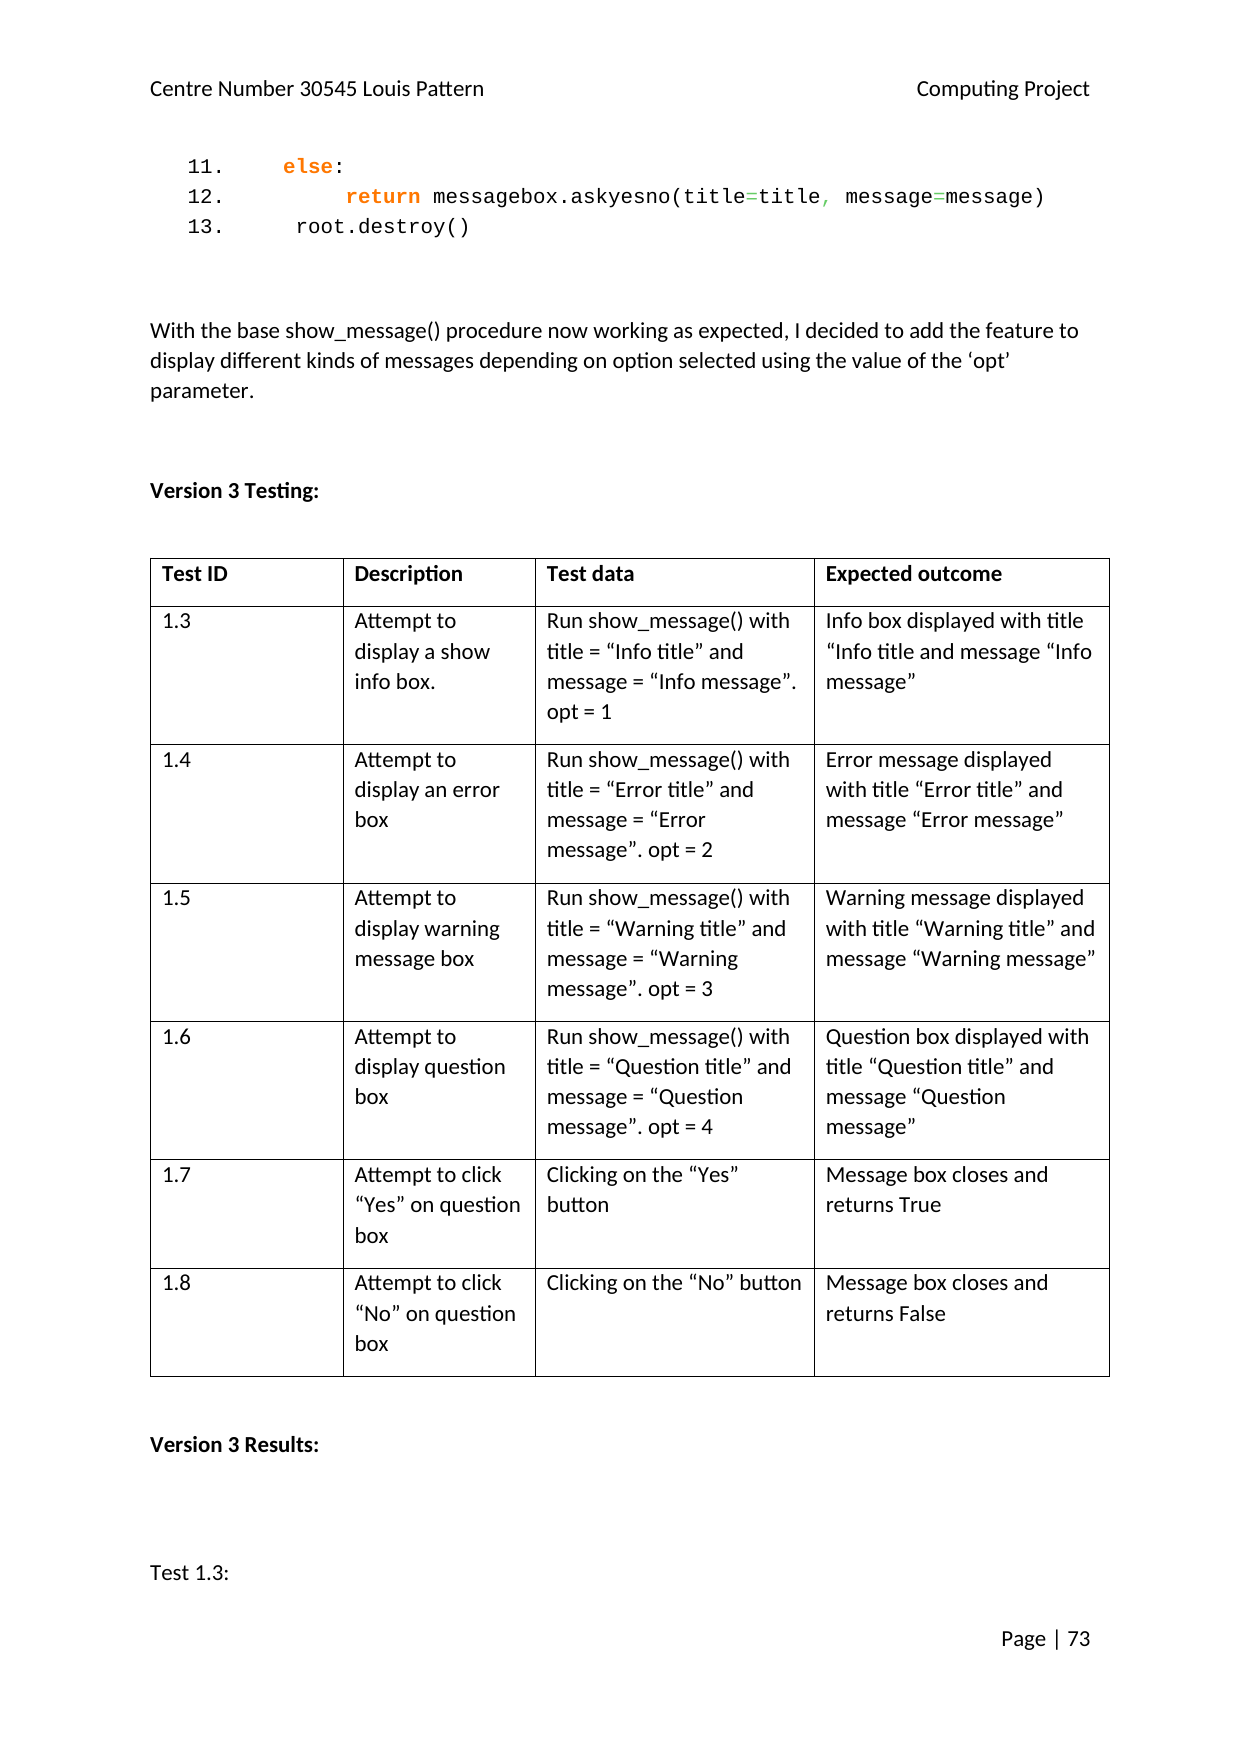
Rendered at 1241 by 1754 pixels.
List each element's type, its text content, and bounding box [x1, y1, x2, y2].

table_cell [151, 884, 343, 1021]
text Test 1.3: [150, 1558, 1090, 1586]
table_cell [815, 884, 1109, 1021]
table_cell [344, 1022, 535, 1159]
list else: [187, 150, 1090, 180]
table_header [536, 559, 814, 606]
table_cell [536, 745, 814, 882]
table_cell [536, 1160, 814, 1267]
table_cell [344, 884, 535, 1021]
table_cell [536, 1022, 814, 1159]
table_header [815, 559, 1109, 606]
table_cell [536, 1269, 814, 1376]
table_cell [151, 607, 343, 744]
subtitle Version 3 Results: [150, 1430, 1090, 1458]
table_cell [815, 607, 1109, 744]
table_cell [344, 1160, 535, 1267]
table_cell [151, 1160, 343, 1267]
subtitle Version 3 Testing: [150, 476, 1090, 504]
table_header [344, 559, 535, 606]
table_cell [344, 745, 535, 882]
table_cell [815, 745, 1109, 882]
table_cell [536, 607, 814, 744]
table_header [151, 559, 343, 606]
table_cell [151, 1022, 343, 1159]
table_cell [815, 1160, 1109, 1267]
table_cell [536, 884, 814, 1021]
list root.destroy() [187, 210, 1090, 240]
text With the base show_message() procedure now working as expected, I decided to add the feature to display different kinds of messages depending on option selected using the value of the ‘opt’ parameter. [150, 316, 1090, 404]
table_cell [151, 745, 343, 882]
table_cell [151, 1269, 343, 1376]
list return messagebox.askyesno(title=title, message=message) [187, 180, 1090, 210]
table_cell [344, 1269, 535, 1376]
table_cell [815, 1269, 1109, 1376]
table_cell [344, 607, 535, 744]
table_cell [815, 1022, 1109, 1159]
